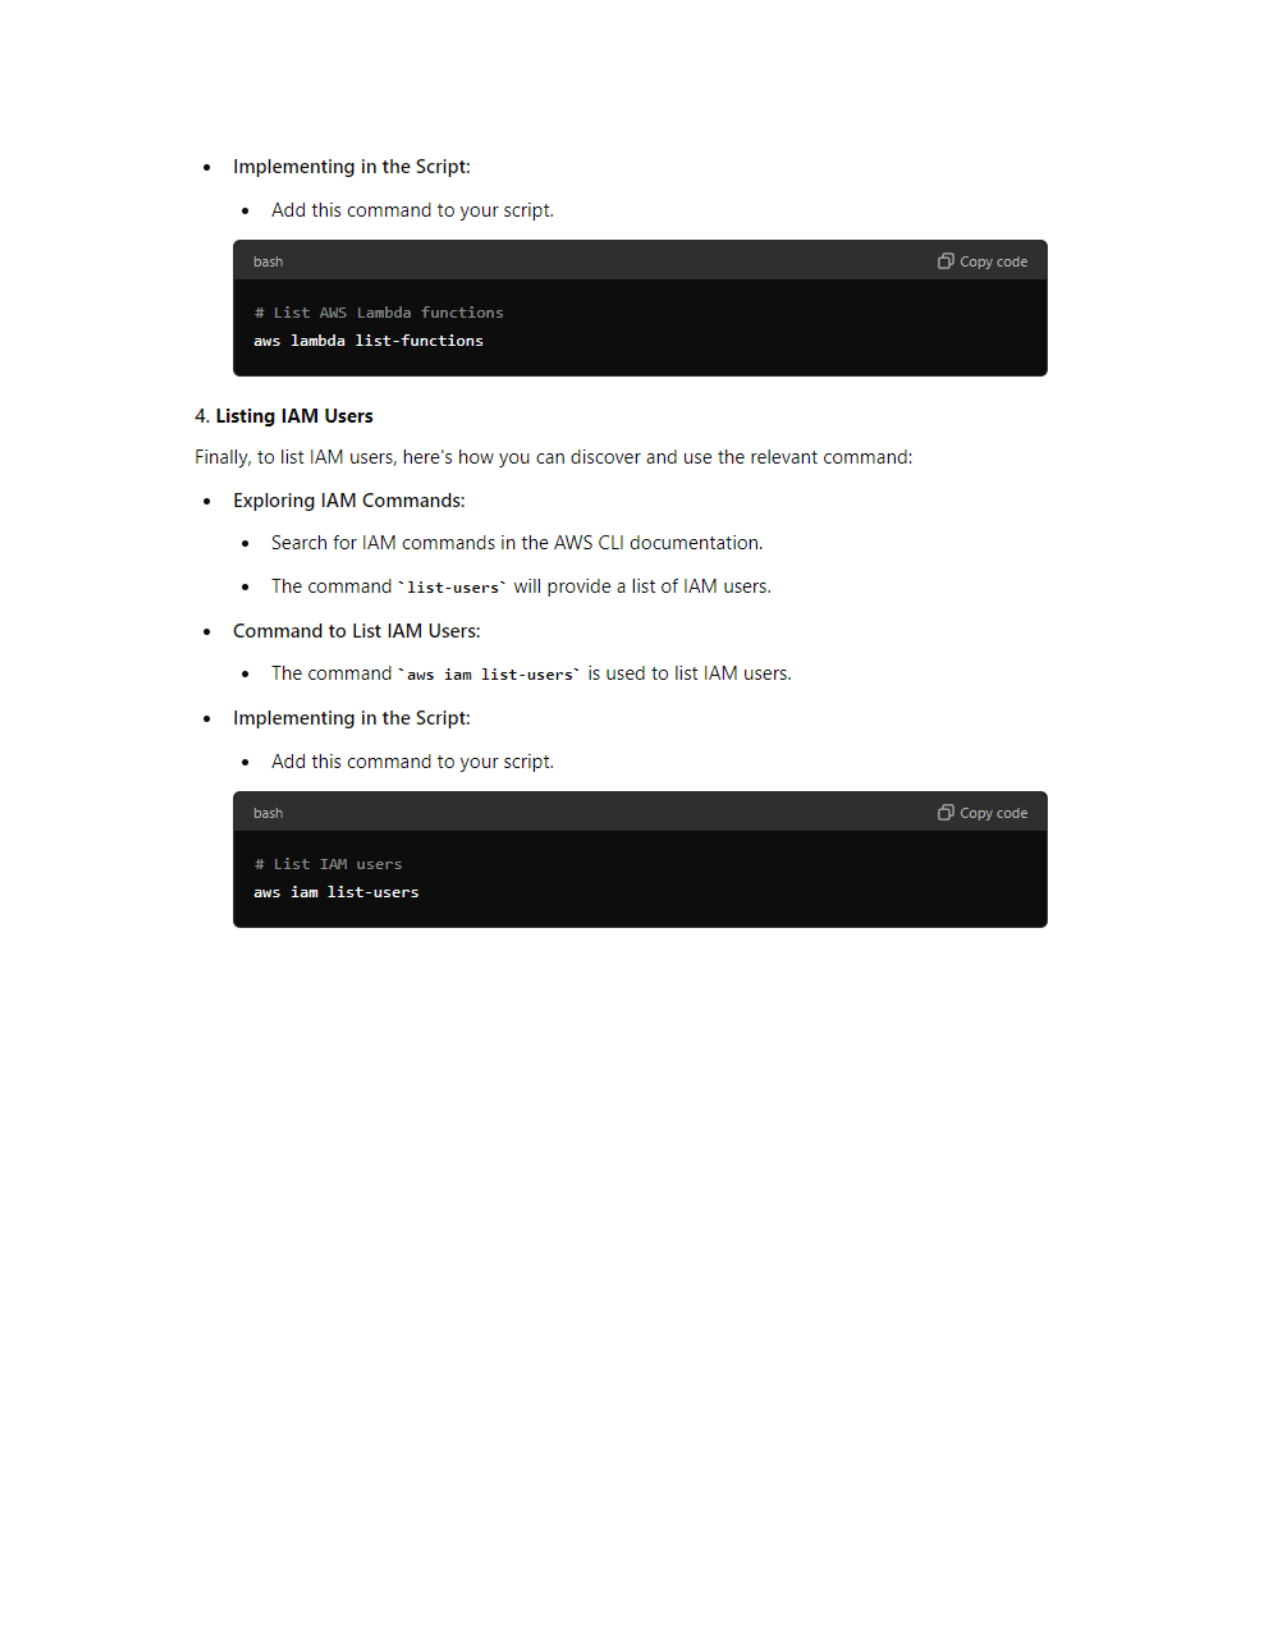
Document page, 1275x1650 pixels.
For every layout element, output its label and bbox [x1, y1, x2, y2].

picture [150, 150, 1125, 955]
